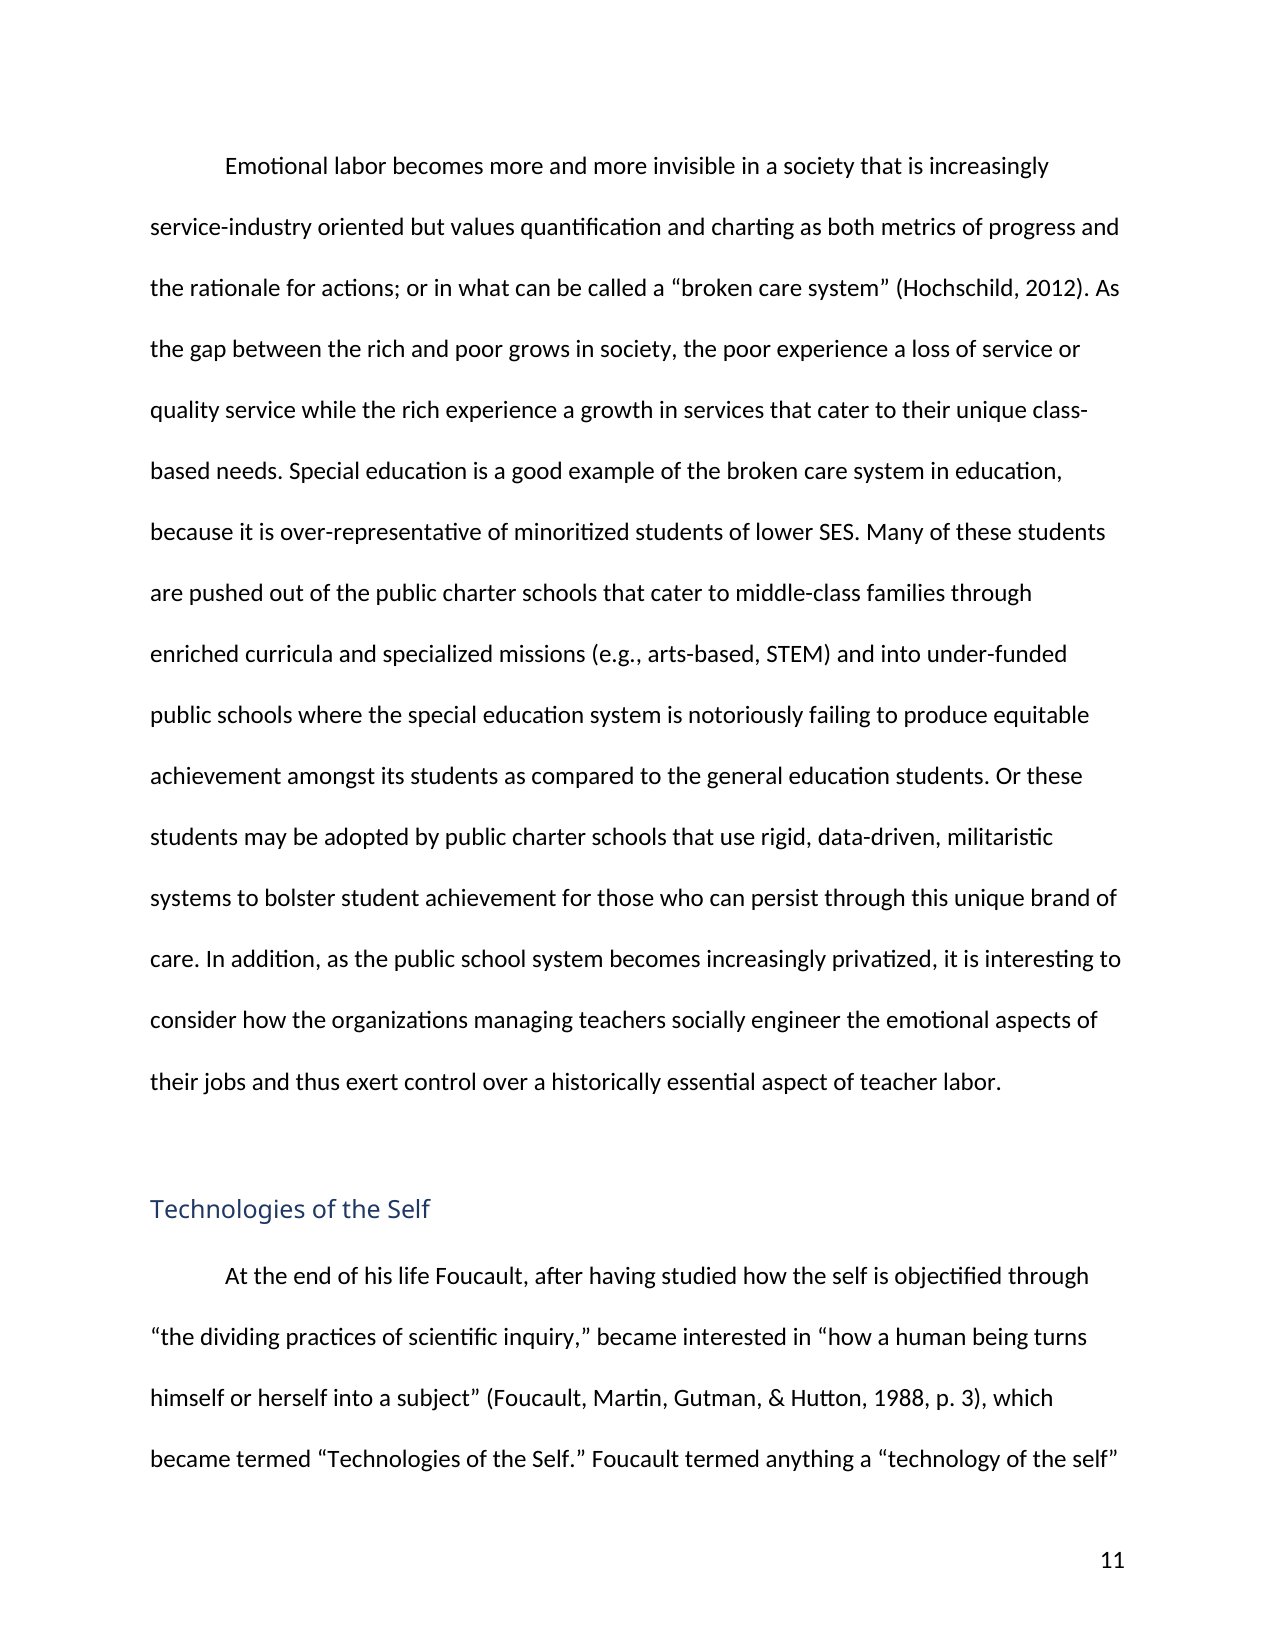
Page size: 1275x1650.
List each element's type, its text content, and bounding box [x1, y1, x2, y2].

text Emotional labor becomes more and more invisible in a society that is increasingly service-industry oriented but values quantification and charting as both metrics of progress and the rationale for actions; or in what can be called a “broken care system” (Hochschild, 2012). As the gap between the rich and poor grows in society, the poor experience a loss of service or quality service while the rich experience a growth in services that cater to their unique class-based needs. Special education is a good example of the broken care system in education, because it is over-representative of minoritized students of lower SES. Many of these students are pushed out of the public charter schools that cater to middle-class families through enriched curricula and specialized missions (e.g., arts-based, STEM) and into under-funded public schools where the special education system is notoriously failing to produce equitable achievement amongst its students as compared to the general education students. Or these students may be adopted by public charter schools that use rigid, data-driven, militaristic systems to bolster student achievement for those who can persist through this unique brand of care. In addition, as the public school system becomes increasingly privatized, it is interesting to consider how the organizations managing teachers socially engineer the emotional aspects of their jobs and thus exert control over a historically essential aspect of teacher labor. [150, 150, 1125, 1096]
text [150, 1260, 1125, 1474]
subtitle Technologies of the Self [150, 1192, 1125, 1226]
